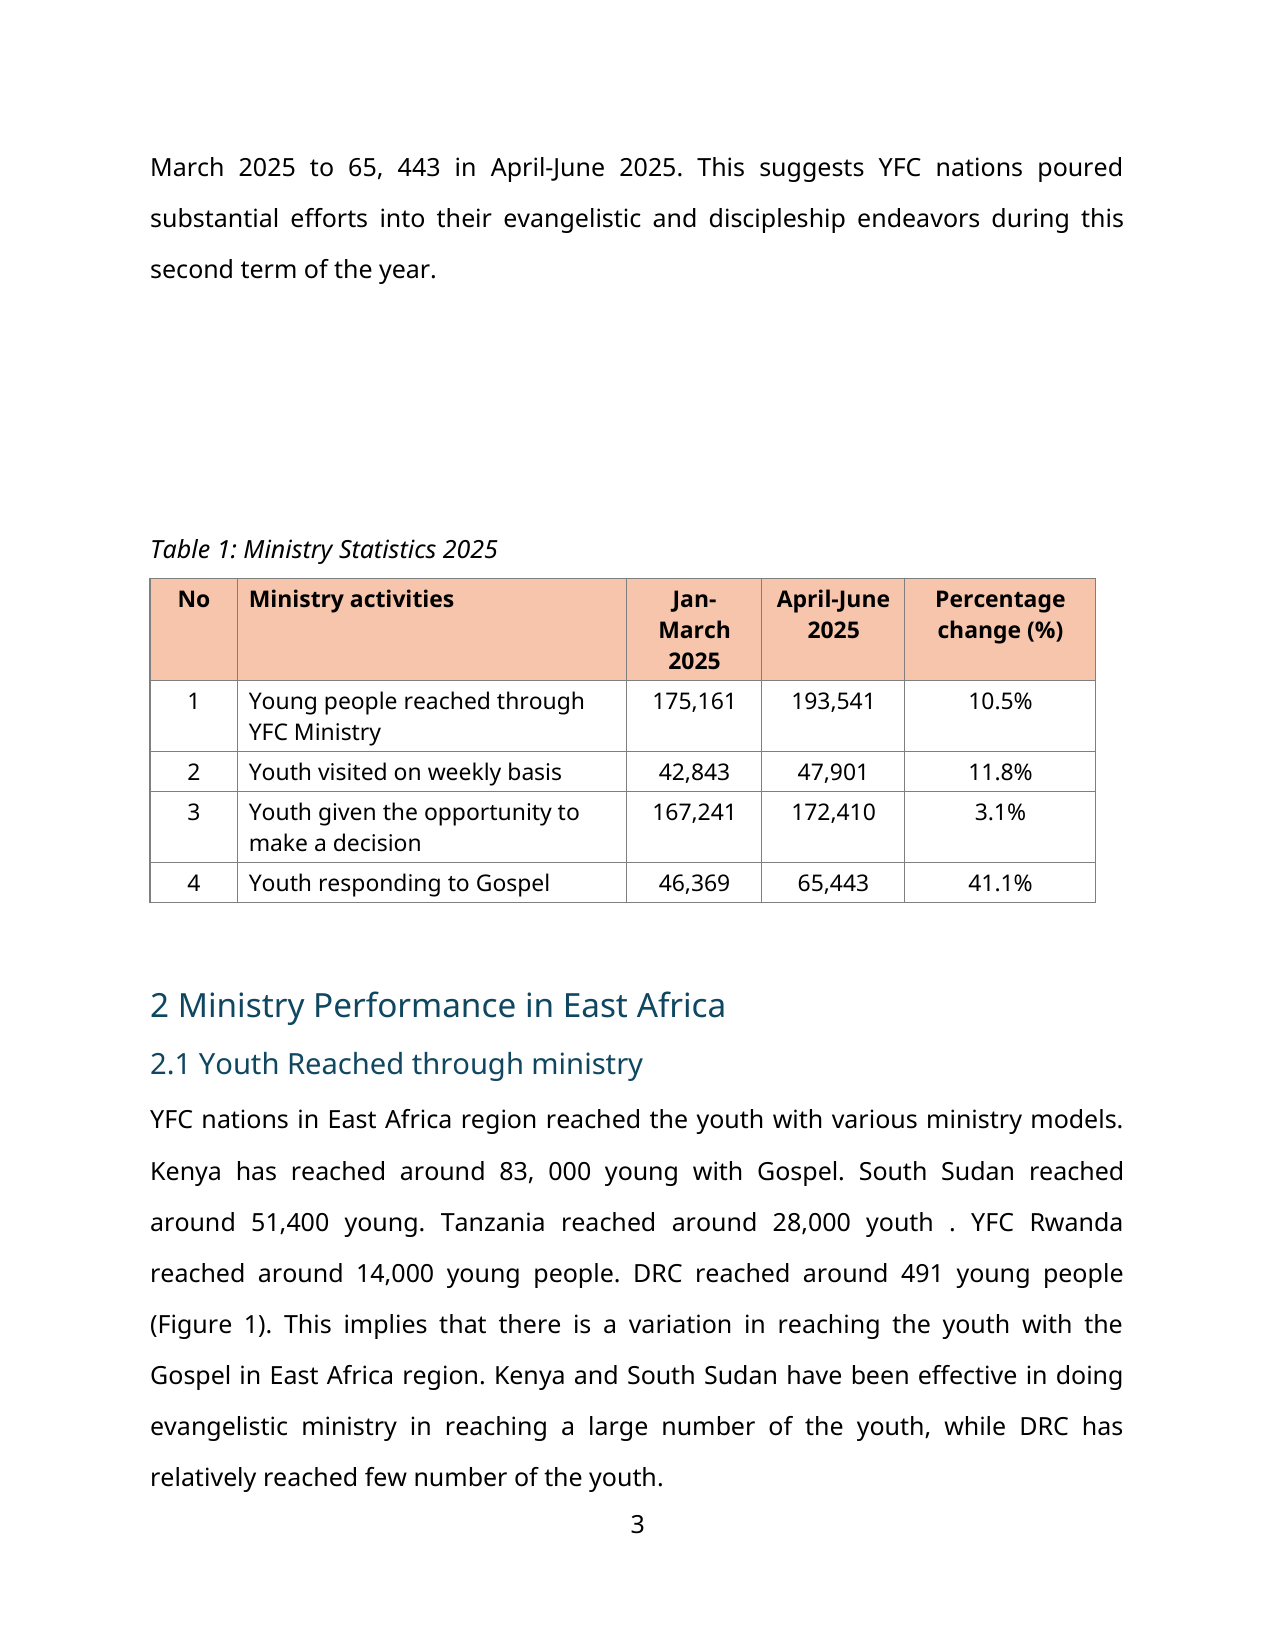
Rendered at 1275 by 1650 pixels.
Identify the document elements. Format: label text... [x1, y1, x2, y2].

table_header April-June 2025 [762, 579, 904, 680]
text YFC nations in East Africa region reached the youth with various ministry models. Kenya has reached around 83, 000 young with Gospel. South Sudan reached around 51,400 young. Tanzania reached around 28,000 youth . YFC Rwanda reached around 14,000 young people. DRC reached around 491 young people (Figure 1). This implies that there is a variation in reaching the youth with the Gospel in East Africa region. Kenya and South Sudan have been effective in doing evangelistic ministry in reaching a large number of the youth, while DRC has relatively reached few number of the youth. [150, 1102, 1125, 1493]
table_cell Young people reached through YFC Ministry [238, 681, 626, 751]
table_header Percentage change (%) [905, 579, 1095, 680]
table_cell 167,241 [627, 792, 761, 862]
text Table 1: Ministry Statistics 2025 [150, 531, 1125, 565]
table_cell Youth visited on weekly basis [238, 752, 626, 791]
subtitle 2 Ministry Performance in East Africa [150, 982, 1125, 1027]
table_cell 172,410 [762, 792, 904, 862]
table_cell 175,161 [627, 681, 761, 751]
table_cell 3.1% [905, 792, 1095, 862]
table_cell Youth given the opportunity to make a decision [238, 792, 626, 862]
table_cell 42,843 [627, 752, 761, 791]
table_cell 2 [151, 752, 237, 791]
table_header Jan-March 2025 [627, 579, 761, 680]
table_cell 3 [151, 792, 237, 862]
table_header Ministry activities [238, 579, 626, 680]
table_cell Youth responding to Gospel [238, 863, 626, 902]
table_cell 41.1% [905, 863, 1095, 902]
table_cell 10.5% [905, 681, 1095, 751]
table_header No [151, 579, 237, 680]
table_cell 11.8% [905, 752, 1095, 791]
table_cell 46,369 [627, 863, 761, 902]
subtitle 2.1 Youth Reached through ministry [150, 1044, 1125, 1083]
table_cell 193,541 [762, 681, 904, 751]
table_cell 1 [151, 681, 237, 751]
table_cell 4 [151, 863, 237, 902]
table_cell 47,901 [762, 752, 904, 791]
table_cell 65,443 [762, 863, 904, 902]
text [150, 150, 1125, 286]
